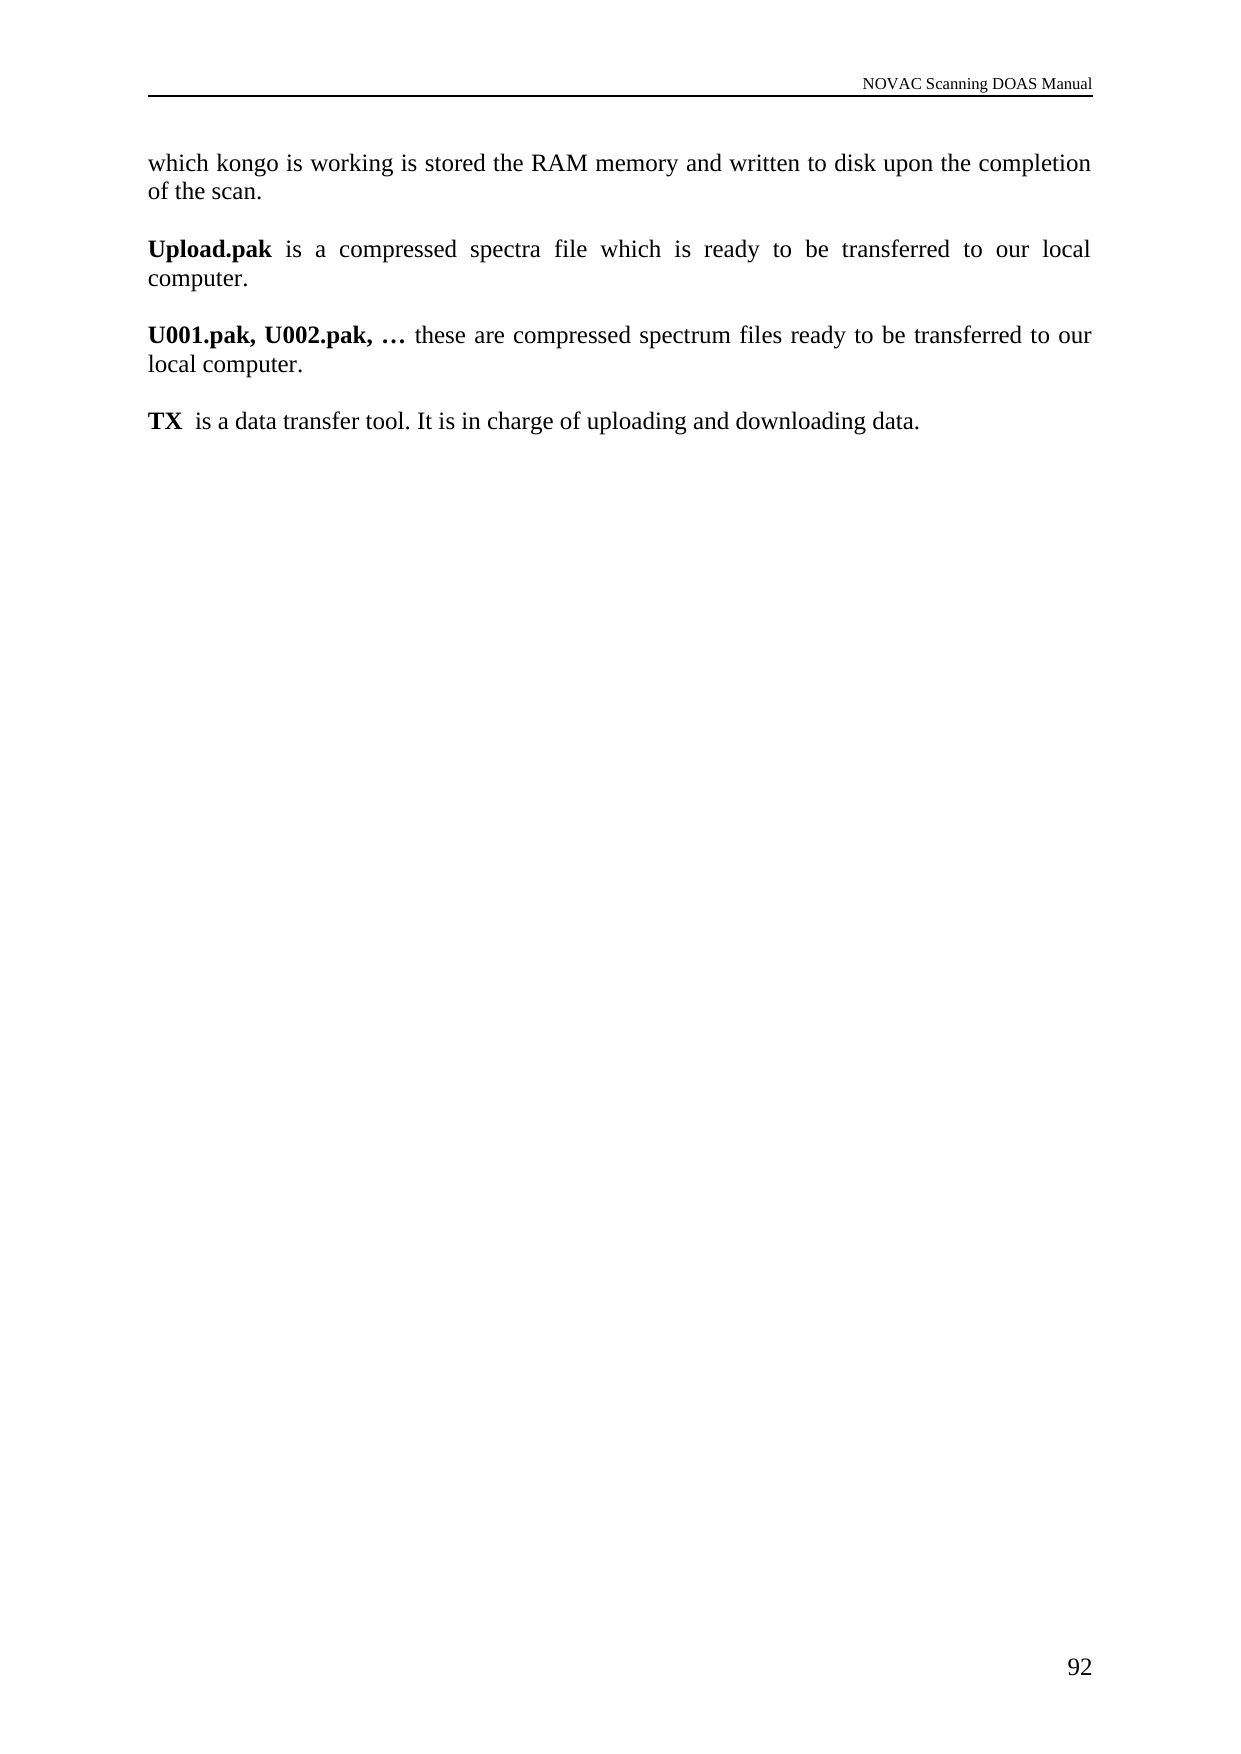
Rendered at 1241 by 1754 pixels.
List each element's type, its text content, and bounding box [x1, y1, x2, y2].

text U001.pak, U002.pak, … these are compressed spectrum files ready to be transferred to our local computer. [148, 320, 1093, 378]
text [148, 148, 1093, 205]
text TX is a data transfer tool. It is in charge of uploading and downloading data. [148, 406, 1093, 435]
text Upload.pak is a compressed spectra file which is ready to be transferred to our local computer. [148, 234, 1093, 291]
